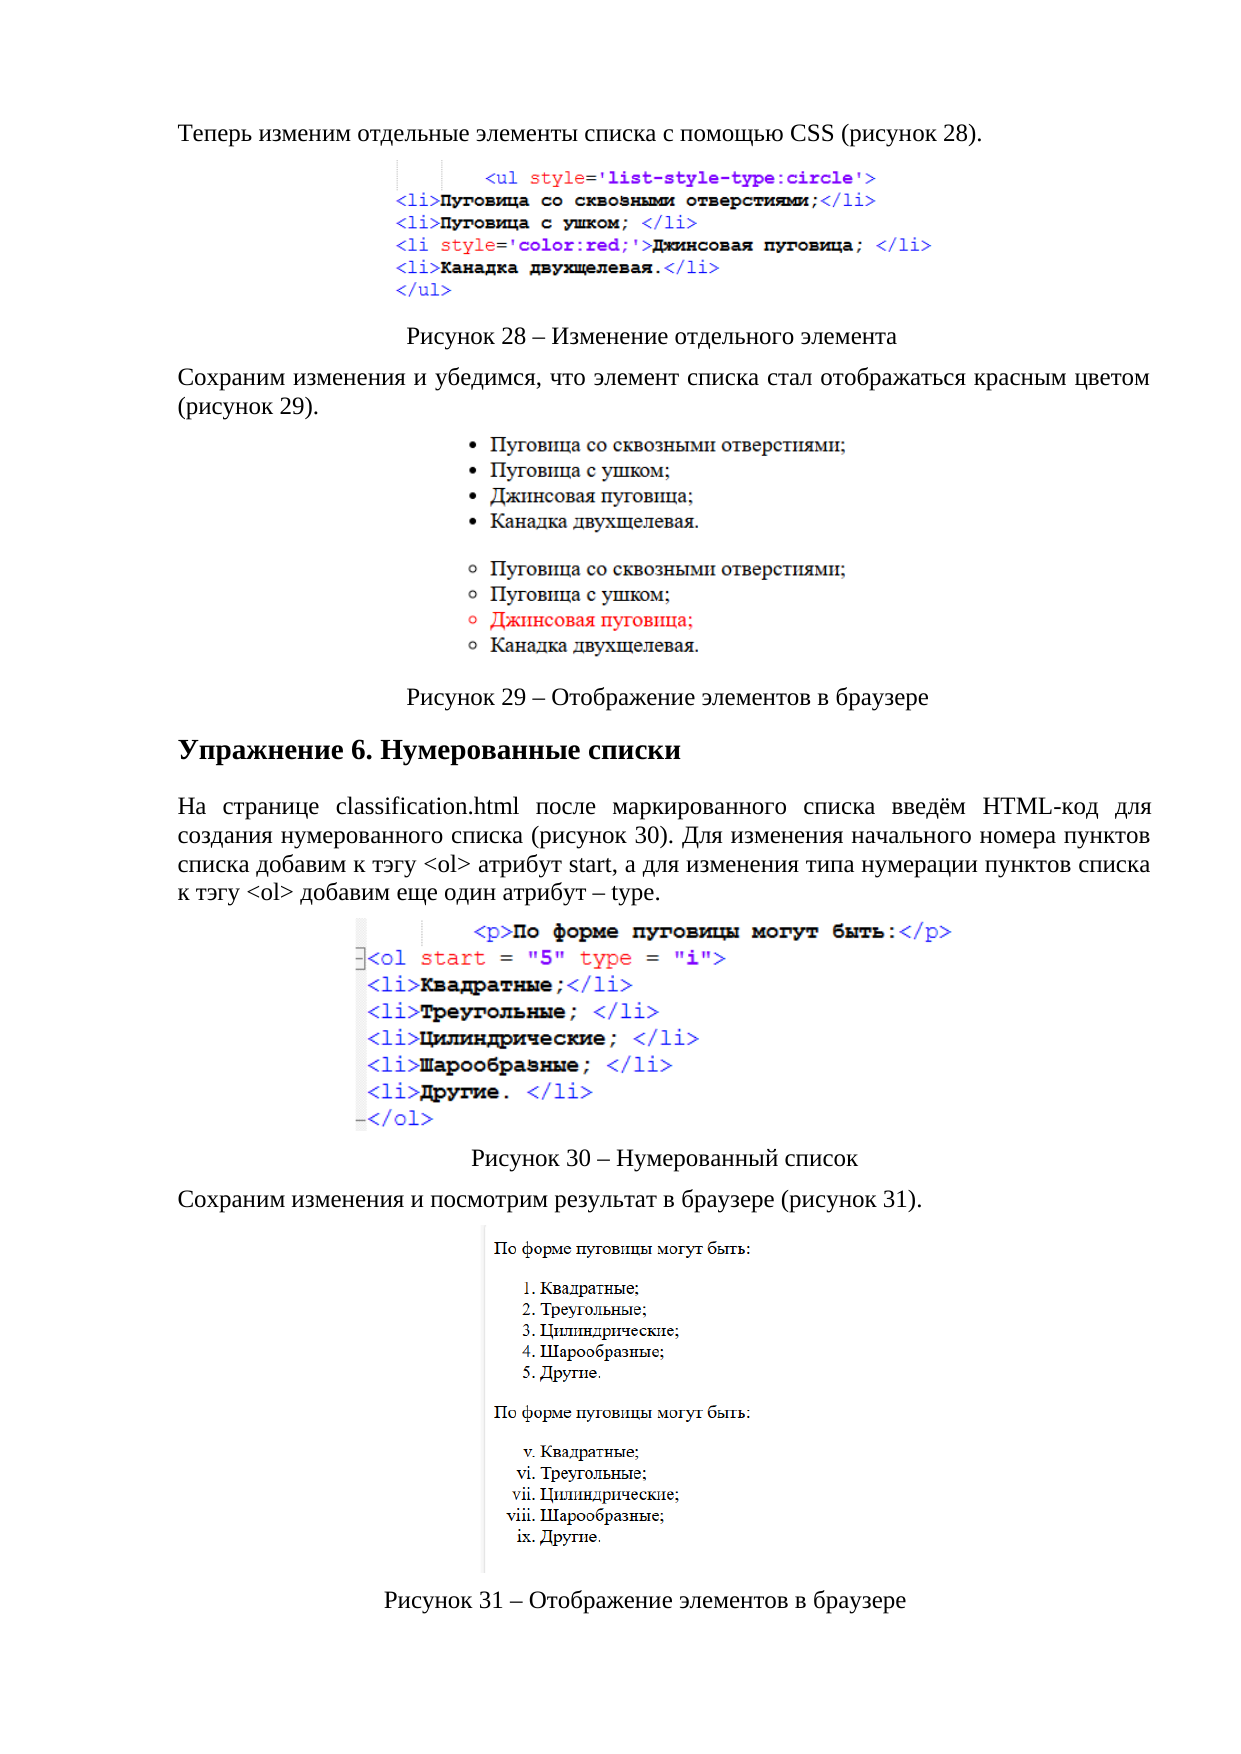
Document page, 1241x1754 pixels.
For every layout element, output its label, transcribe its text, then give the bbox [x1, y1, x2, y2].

text На странице classification.html после маркированного списка введём HTML-код для создания нумерованного списка (рисунок 30). Для изменения начального номера пунктов списка добавим к тэгу <ol> атрибут start, а для изменения типа нумерации пунктов списка к тэгу <ol> добавим еще один атрибут – type. [177, 791, 1152, 906]
text Сохраним изменения и убедимся, что элемент списка стал отображаться красным цветом (рисунок 29). [177, 362, 1152, 420]
list Рисунок 28 – Изменение отдельного элемента [400, 321, 1152, 350]
picture [429, 432, 900, 670]
text Сохраним изменения и посмотрим результат в браузере (рисунок 31). [177, 1184, 1152, 1213]
picture [390, 159, 939, 309]
text Рисунок 30 – Нумерованный список [177, 1143, 1152, 1171]
subtitle Упражнение 6. Нумерованные списки [177, 732, 1152, 765]
list Рисунок 29 – Отображение элементов в браузере [400, 682, 1152, 711]
text Рисунок 31 – Отображение элементов в браузере [177, 1585, 1152, 1614]
picture [355, 918, 974, 1131]
text Теперь изменим отдельные элементы списка с помощью CSS (рисунок 28). [177, 118, 1152, 147]
picture [480, 1225, 849, 1573]
